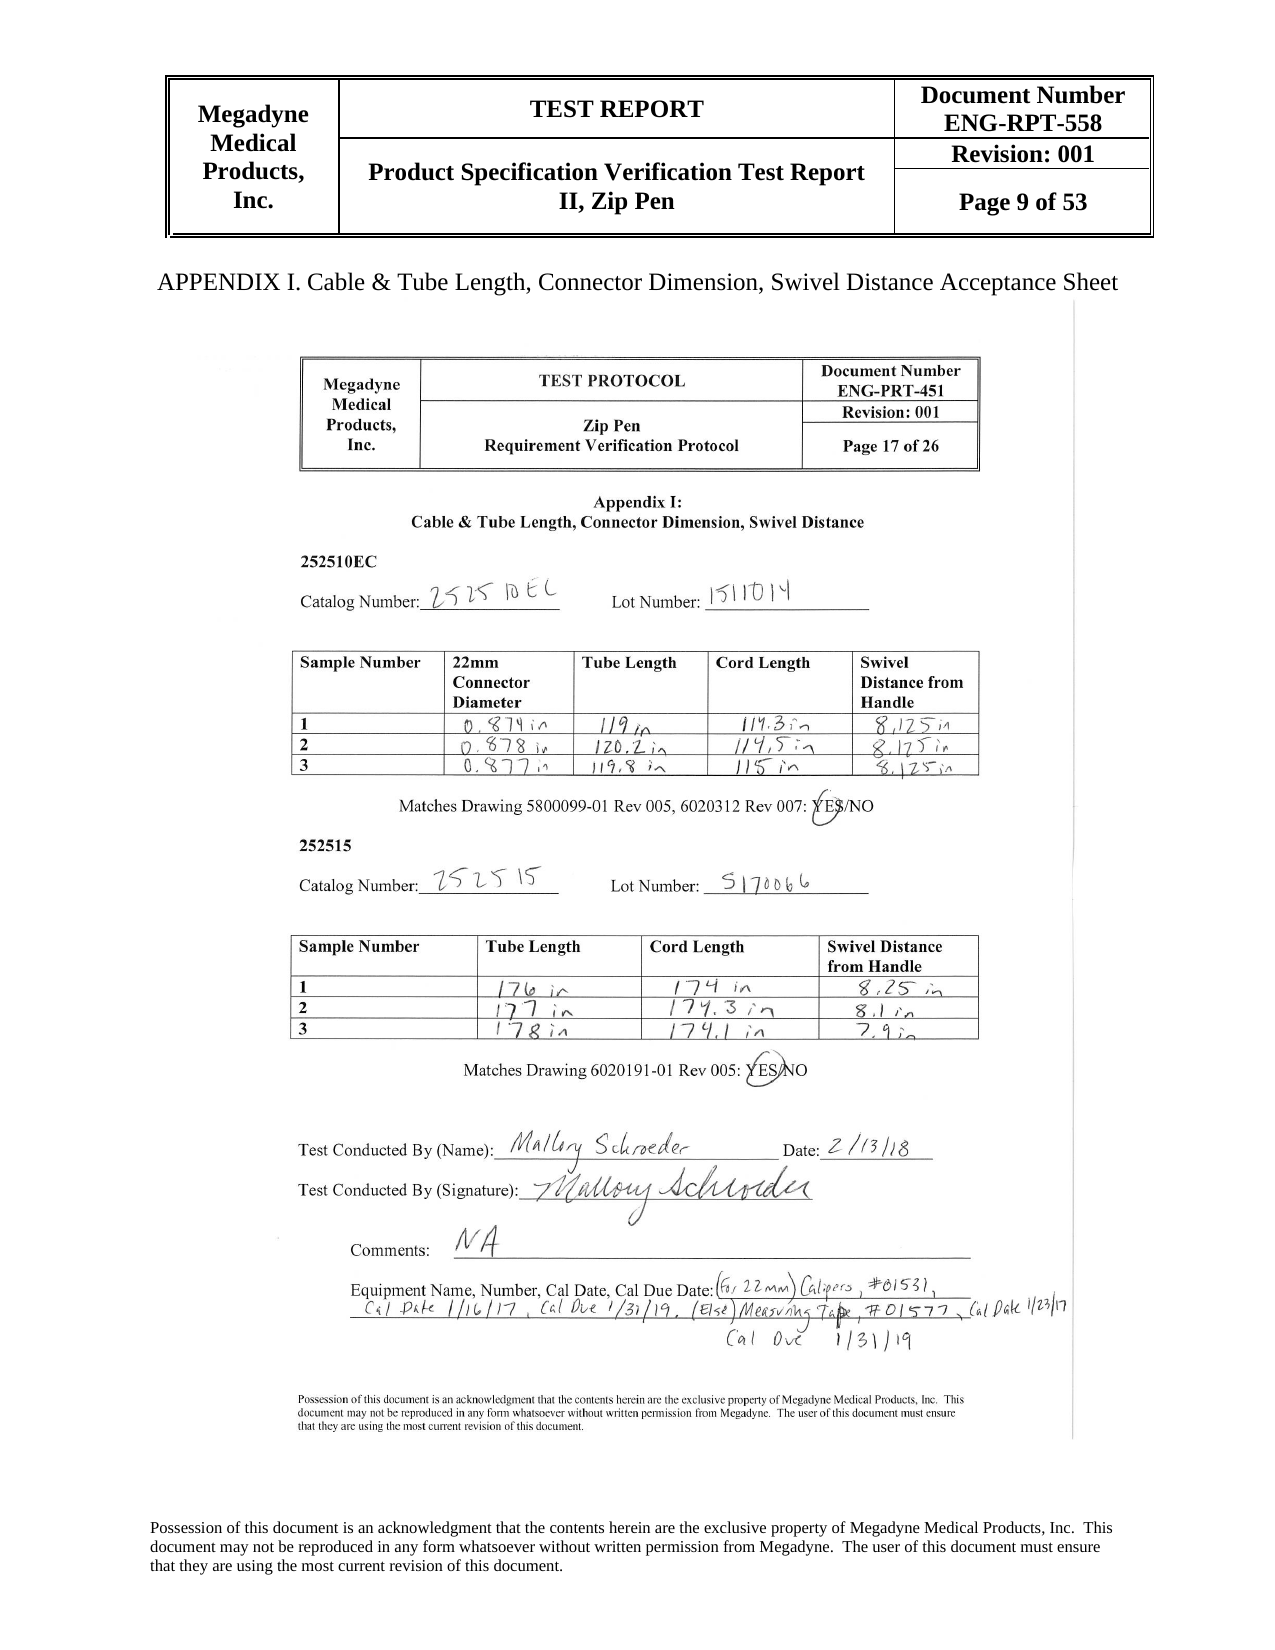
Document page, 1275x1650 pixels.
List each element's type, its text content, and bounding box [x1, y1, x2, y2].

picture [196, 297, 1079, 1440]
